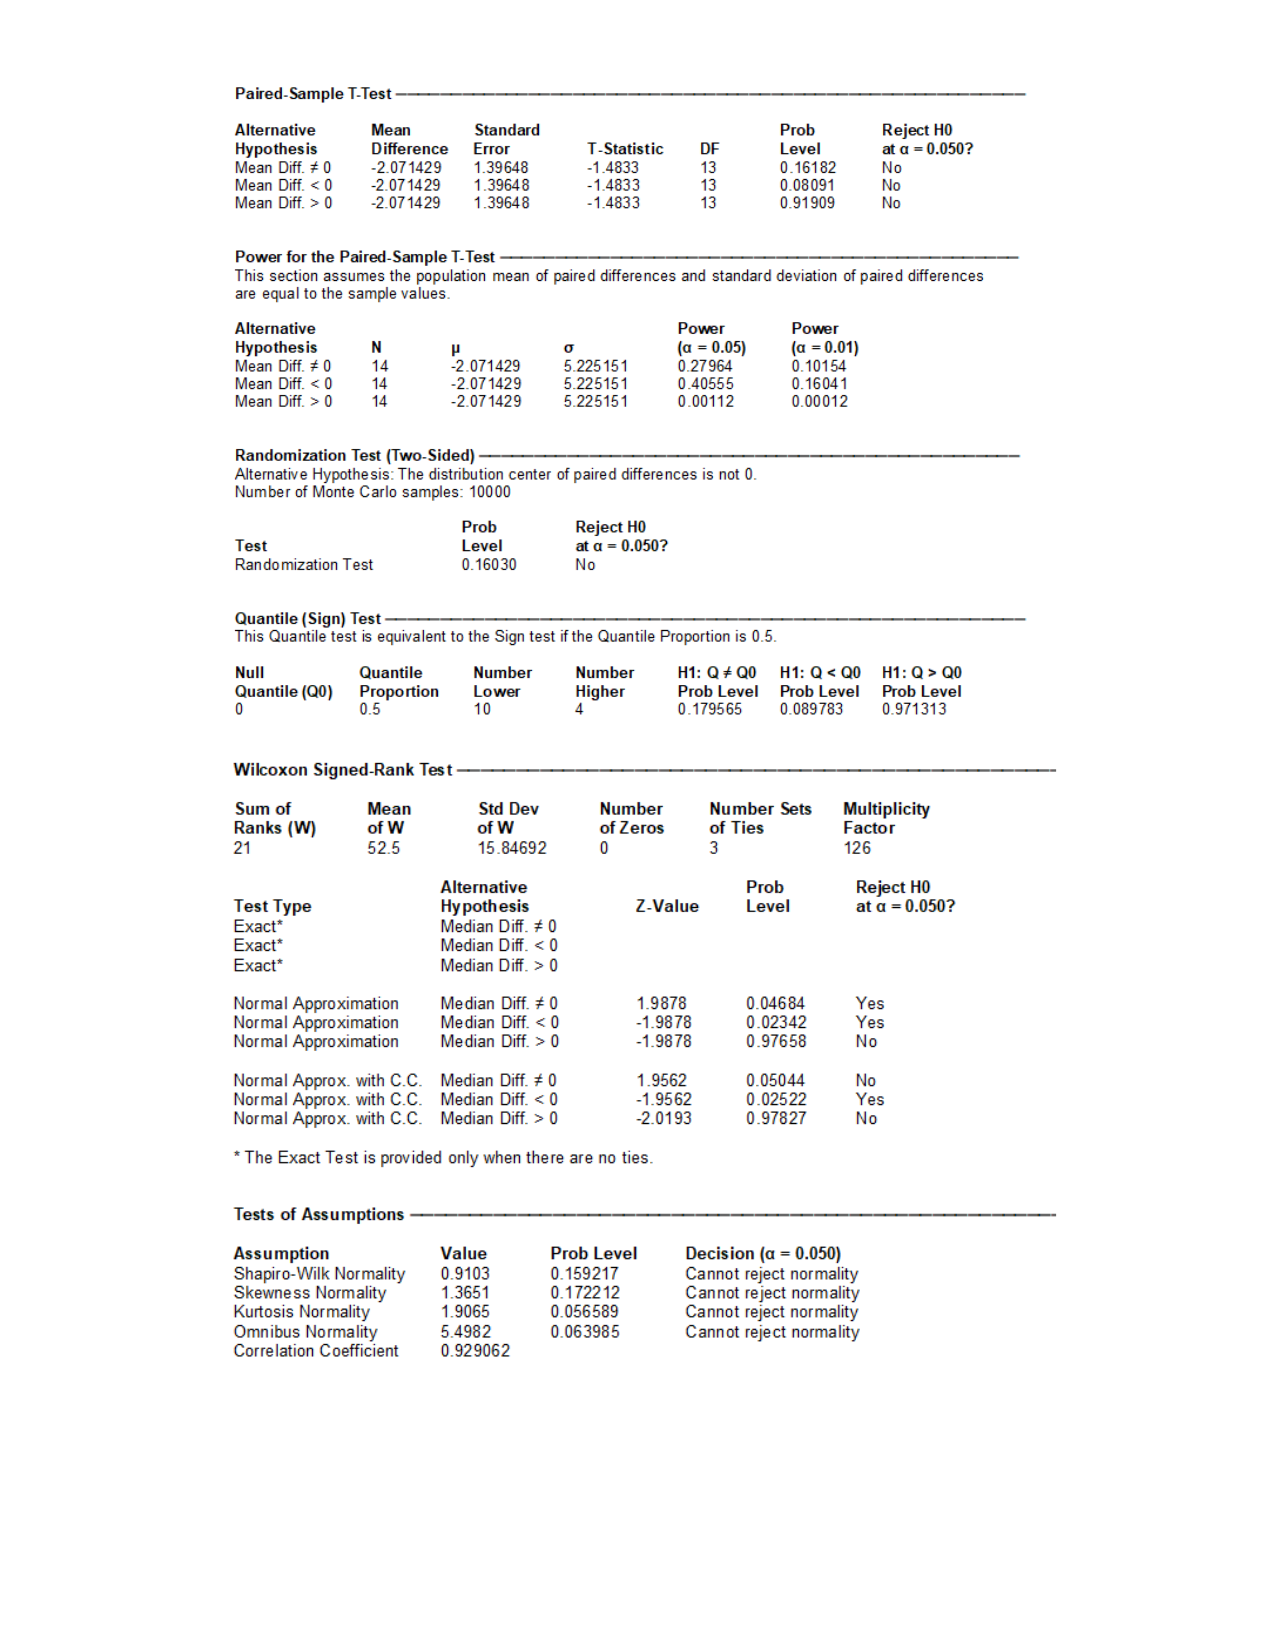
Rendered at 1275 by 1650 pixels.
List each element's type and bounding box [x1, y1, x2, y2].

picture [218, 748, 1057, 1402]
picture [216, 75, 1059, 730]
